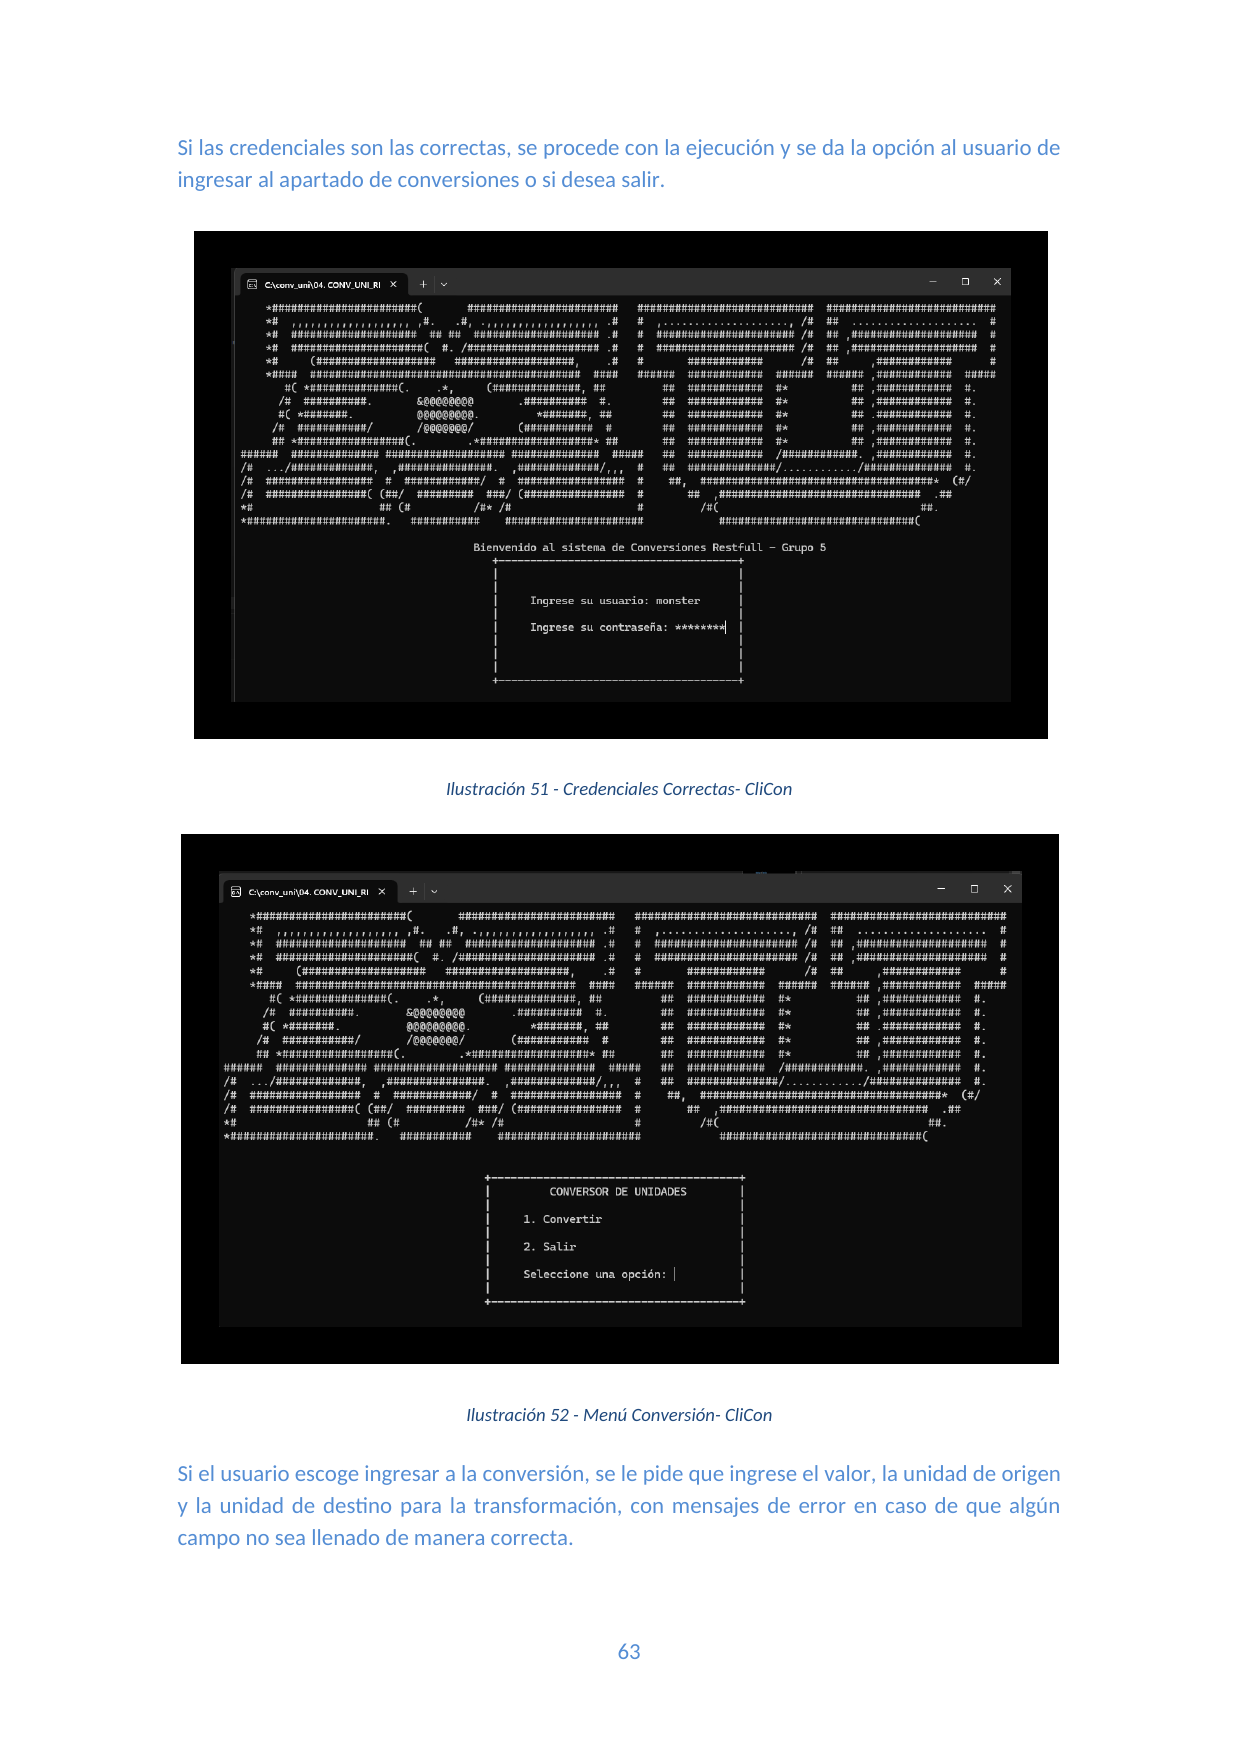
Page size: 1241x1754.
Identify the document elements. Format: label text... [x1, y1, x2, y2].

picture [231, 268, 1011, 702]
text Ilustración 52 - Menú Conversión- CliCon [177, 1403, 1063, 1426]
text Si el usuario escoge ingresar a la conversión, se le pide que ingrese el valor, la unidad de origen y la unidad de destino para la transformación, con mensajes de error en caso de que algún campo no sea llenado de manera correcta. [177, 1459, 1063, 1551]
picture [219, 871, 1022, 1327]
text Si las credenciales son las correctas, se procede con la ejecución y se da la opción al usuario de ingresar al apartado de conversiones o si desea salir. [177, 133, 1063, 193]
text Ilustración 51 - Credenciales Correctas- CliCon [177, 778, 1063, 801]
